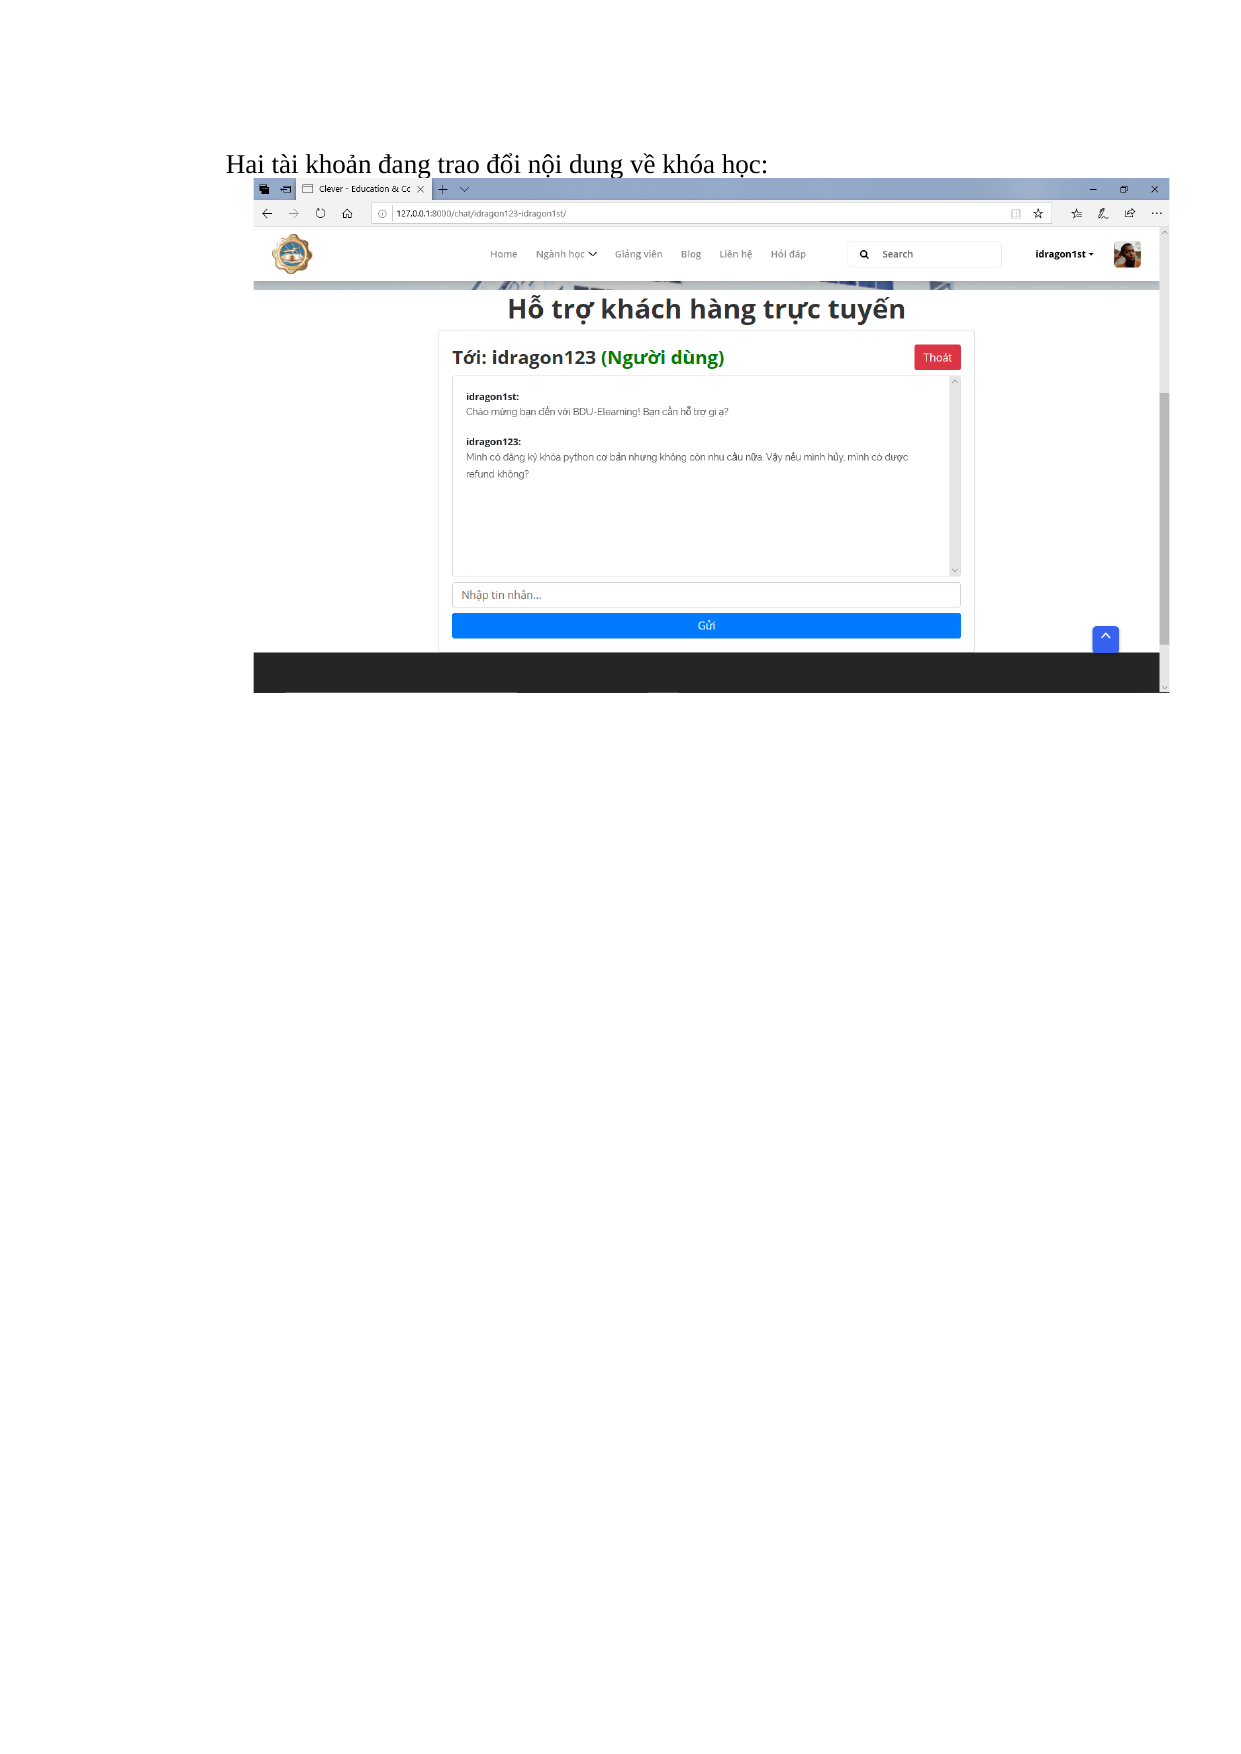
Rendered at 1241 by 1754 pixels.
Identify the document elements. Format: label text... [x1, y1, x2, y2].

text Hai tài khoản đang trao đổi nội dung về khóa học: [76, 148, 1122, 179]
